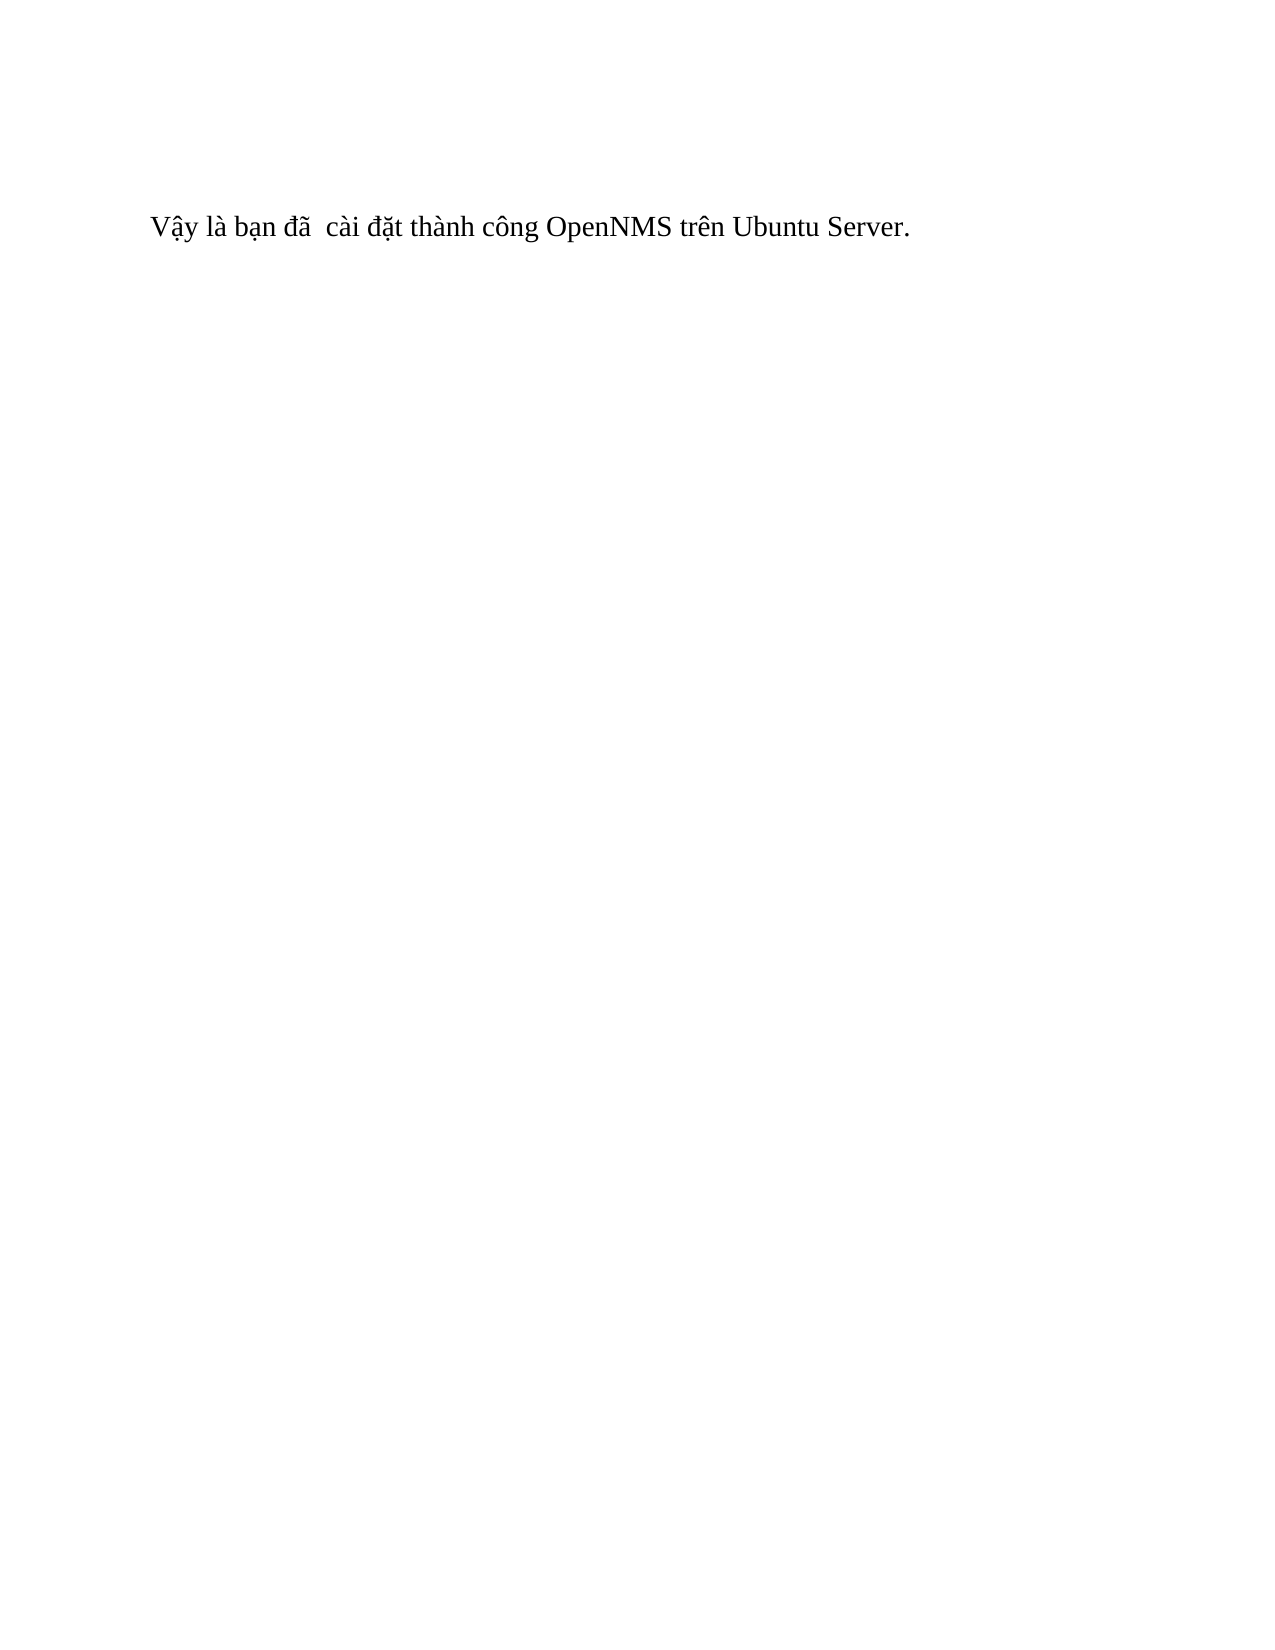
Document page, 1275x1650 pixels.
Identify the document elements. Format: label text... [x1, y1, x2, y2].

text Vậy là bạn đã cài đặt thành công OpenNMS trên Ubuntu Server. [150, 209, 1125, 243]
